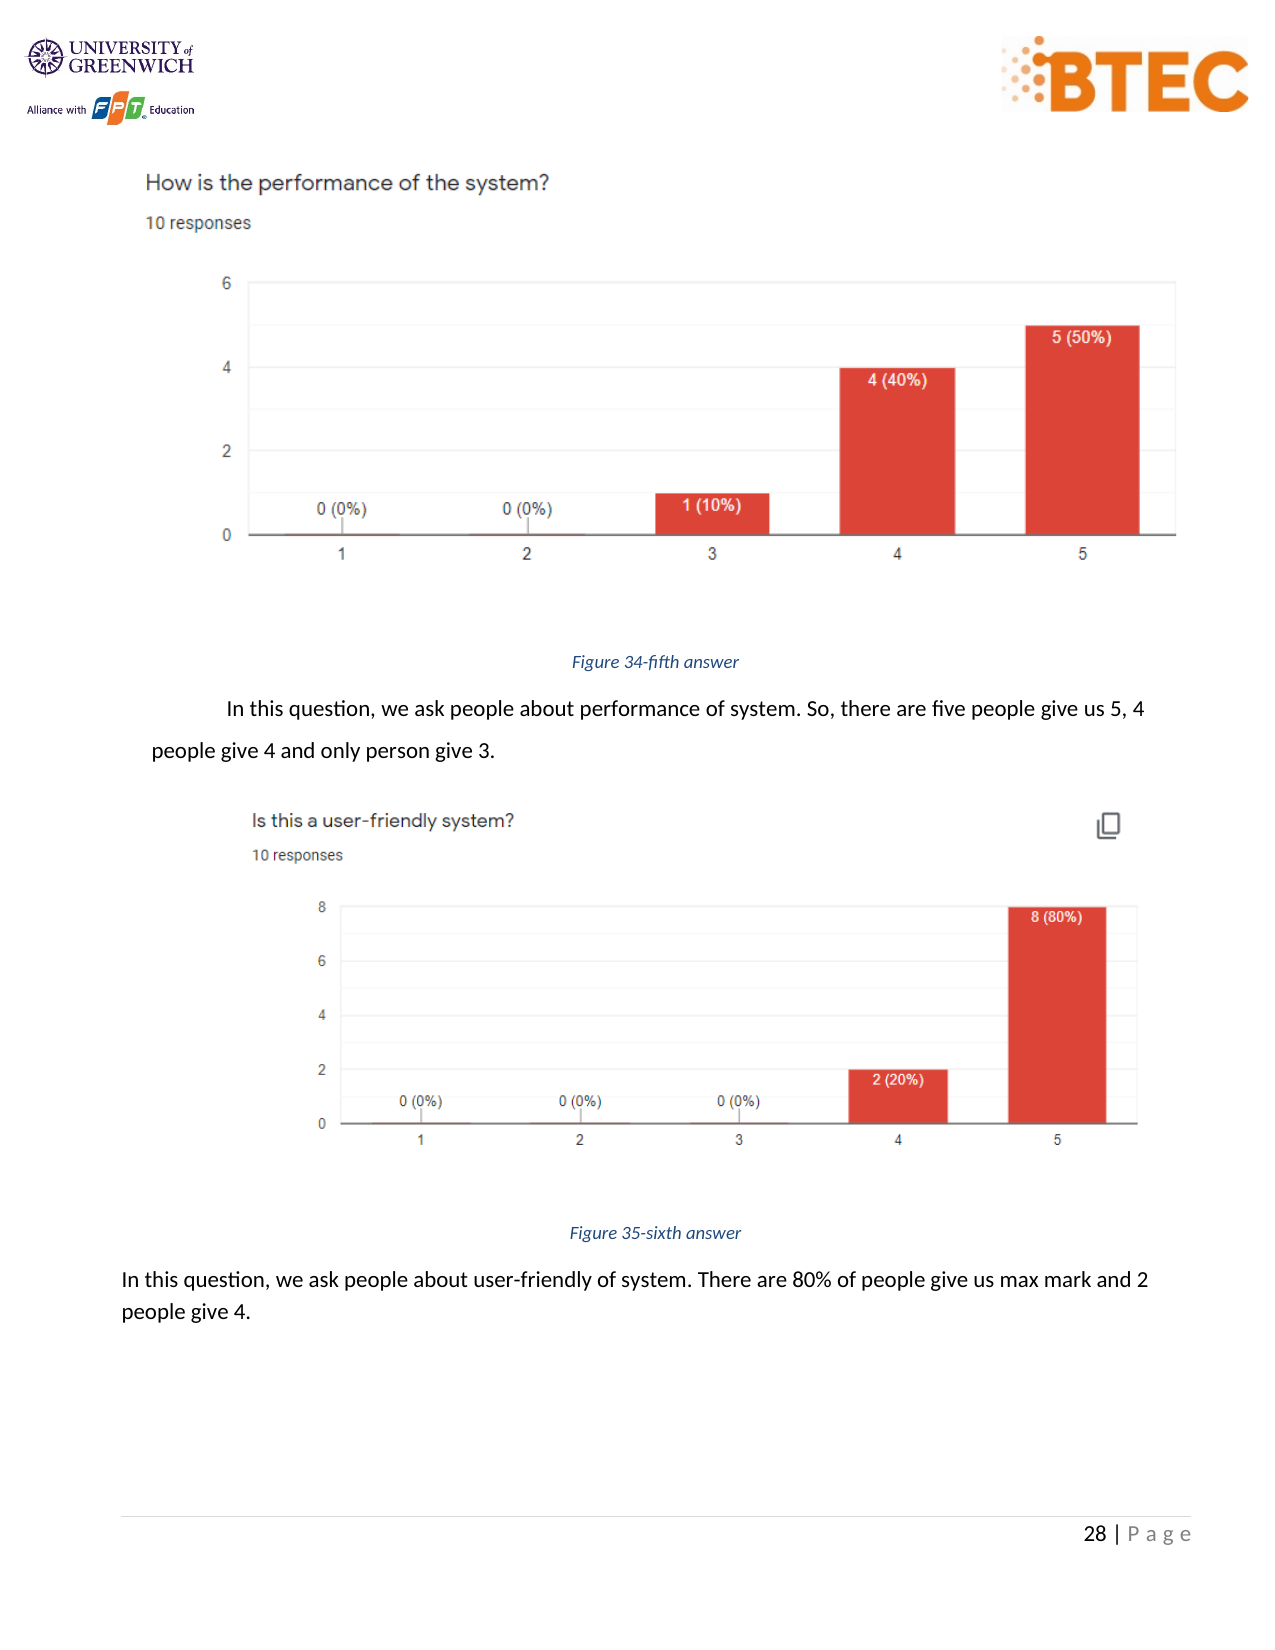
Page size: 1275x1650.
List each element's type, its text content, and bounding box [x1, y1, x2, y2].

picture [231, 798, 1142, 1187]
picture [1001, 36, 1249, 112]
text In this question, we ask people about performance of system. So, there are five people give us 5, 4 people give 4 and only person give 3. [151, 694, 1146, 764]
picture [13, 25, 207, 136]
text In this question, we ask people about user-friendly of system. There are 80% of people give us max mark and 2 people give 4. [121, 1265, 1191, 1325]
picture [121, 150, 1184, 625]
